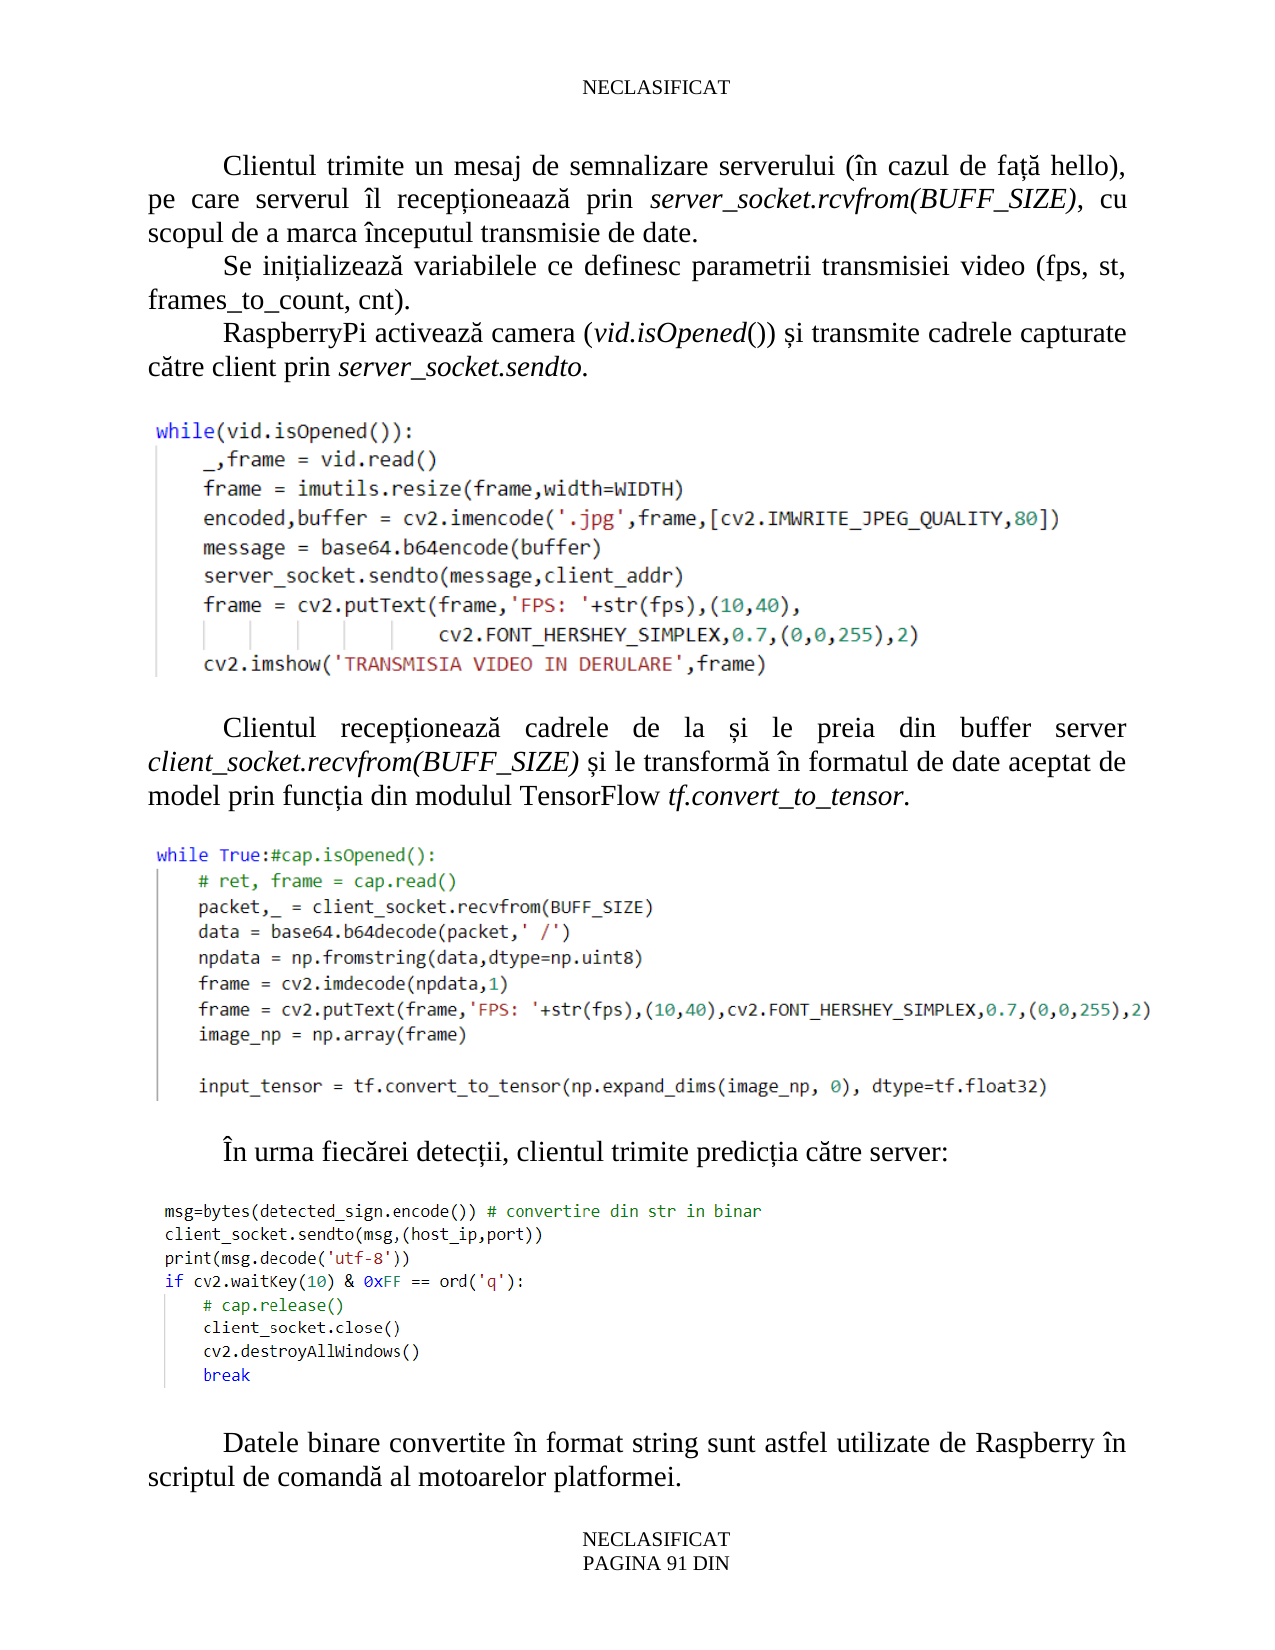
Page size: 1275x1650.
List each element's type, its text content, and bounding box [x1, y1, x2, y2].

text Clientul recepționează cadrele de la și le preia din buffer server client_socket.recvfrom(BUFF_SIZE) și le transformă în formatul de date aceptat de model prin funcția din modulul TensorFlow tf.convert_to_tensor. [148, 711, 1127, 811]
picture [147, 416, 1058, 677]
text În urma fiecărei detecții, clientul trimite predicția către server: [148, 1134, 1127, 1168]
picture [147, 1201, 772, 1392]
text Se inițializează variabilele ce definesc parametrii transmisiei video (fps, st, frames_to_count, cnt). [148, 248, 1127, 315]
text RaspberryPi activează camera (vid.isOpened()) și transmite cadrele capturate către client prin server_socket.sendto. [148, 315, 1127, 382]
text Clientul trimite un mesaj de semnalizare serverului (în cazul de față hello), pe care serverul îl recepționeaază prin server_socket.rcvfrom(BUFF_SIZE), cu scopul de a marca începutul transmisie de date. [148, 148, 1127, 248]
text Datele binare convertite în format string sunt astfel utilizate de Raspberry în scriptul de comandă al motoarelor platformei. [148, 1425, 1127, 1492]
picture [147, 844, 1152, 1101]
